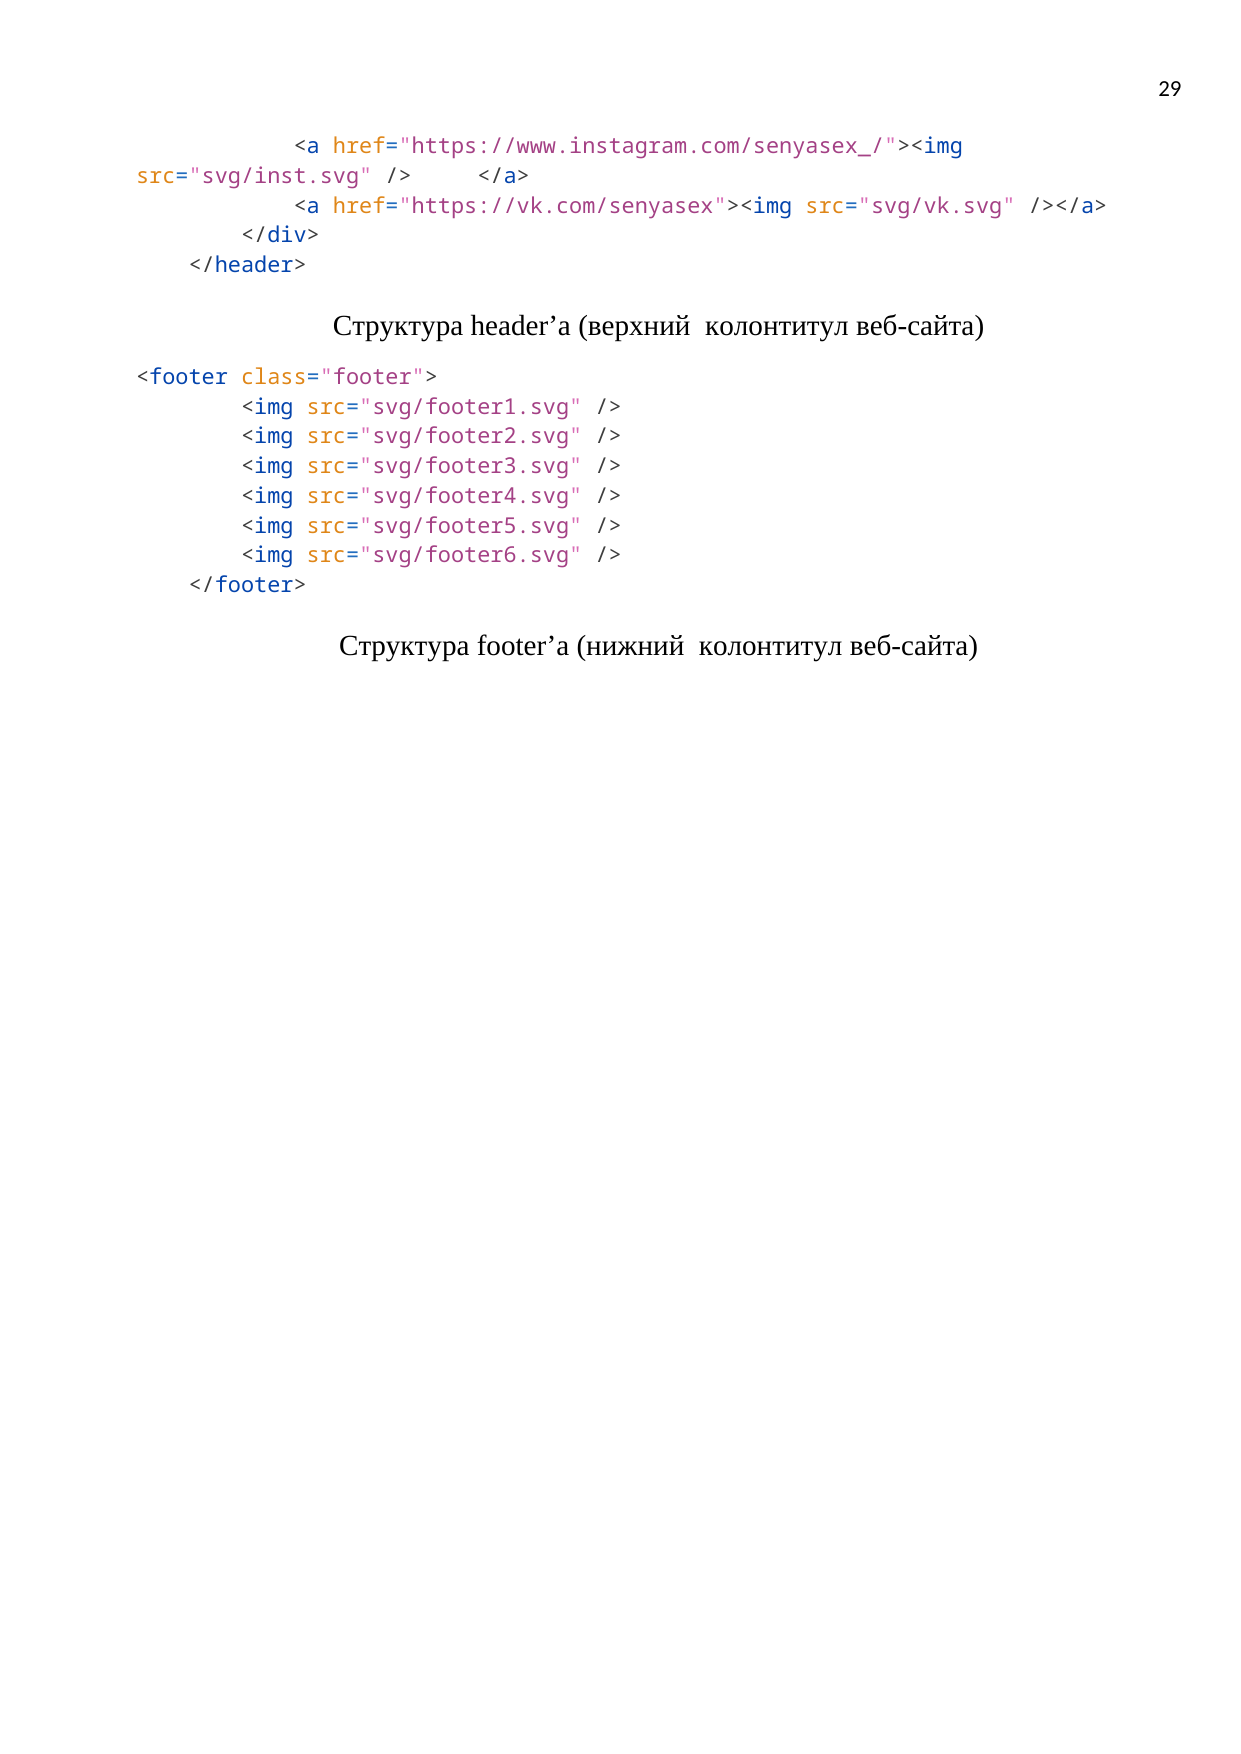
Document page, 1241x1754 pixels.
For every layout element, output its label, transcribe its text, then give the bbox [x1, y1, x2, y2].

text <img src="svg/footer6.svg" /> [136, 539, 1181, 569]
text <a href="https://www.instagram.com/senyasex_/"><img src="svg/inst.svg" /> </a> [136, 130, 1181, 189]
text <img src="svg/footer2.svg" /> [136, 420, 1181, 450]
text <img src="svg/footer1.svg" /> [136, 391, 1181, 420]
text </div> [136, 219, 1181, 249]
text <img src="svg/footer3.svg" /> [136, 450, 1181, 479]
text Структура header’а (верхний колонтитул веб-сайта) [136, 308, 1181, 342]
text <img src="svg/footer5.svg" /> [136, 509, 1181, 539]
text Структура footer’а (нижний колонтитул веб-сайта) [136, 628, 1181, 662]
text <img src="svg/footer4.svg" /> [136, 479, 1181, 509]
text <a href="https://vk.com/senyasex"><img src="svg/vk.svg" /></a> [136, 189, 1181, 219]
text </footer> [136, 569, 1181, 598]
text </header> [136, 249, 1181, 278]
text <footer class="footer"> [136, 361, 1181, 391]
